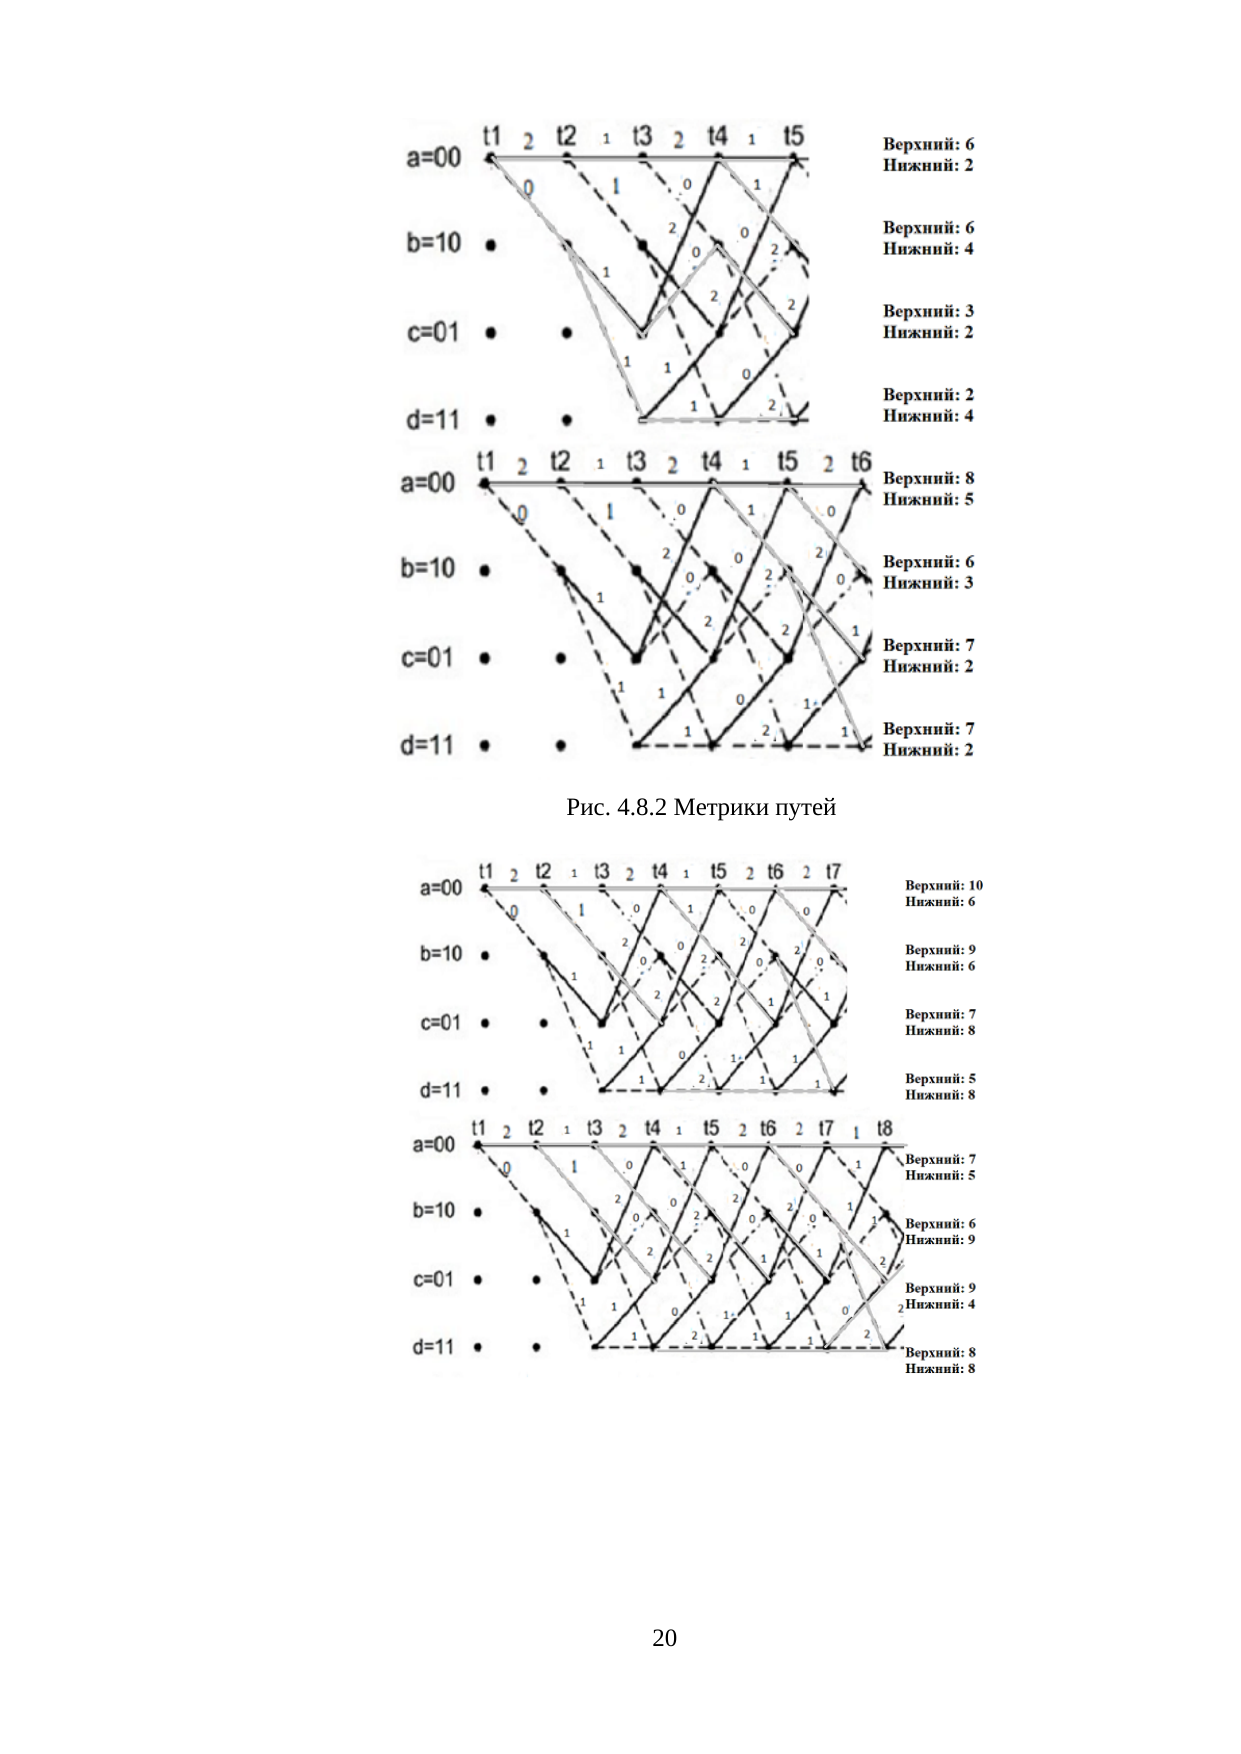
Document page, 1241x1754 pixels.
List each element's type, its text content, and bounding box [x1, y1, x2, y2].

picture [374, 118, 1029, 792]
text Рис. 4.8.2 Метрики путей [177, 792, 1152, 821]
picture [408, 854, 995, 1400]
